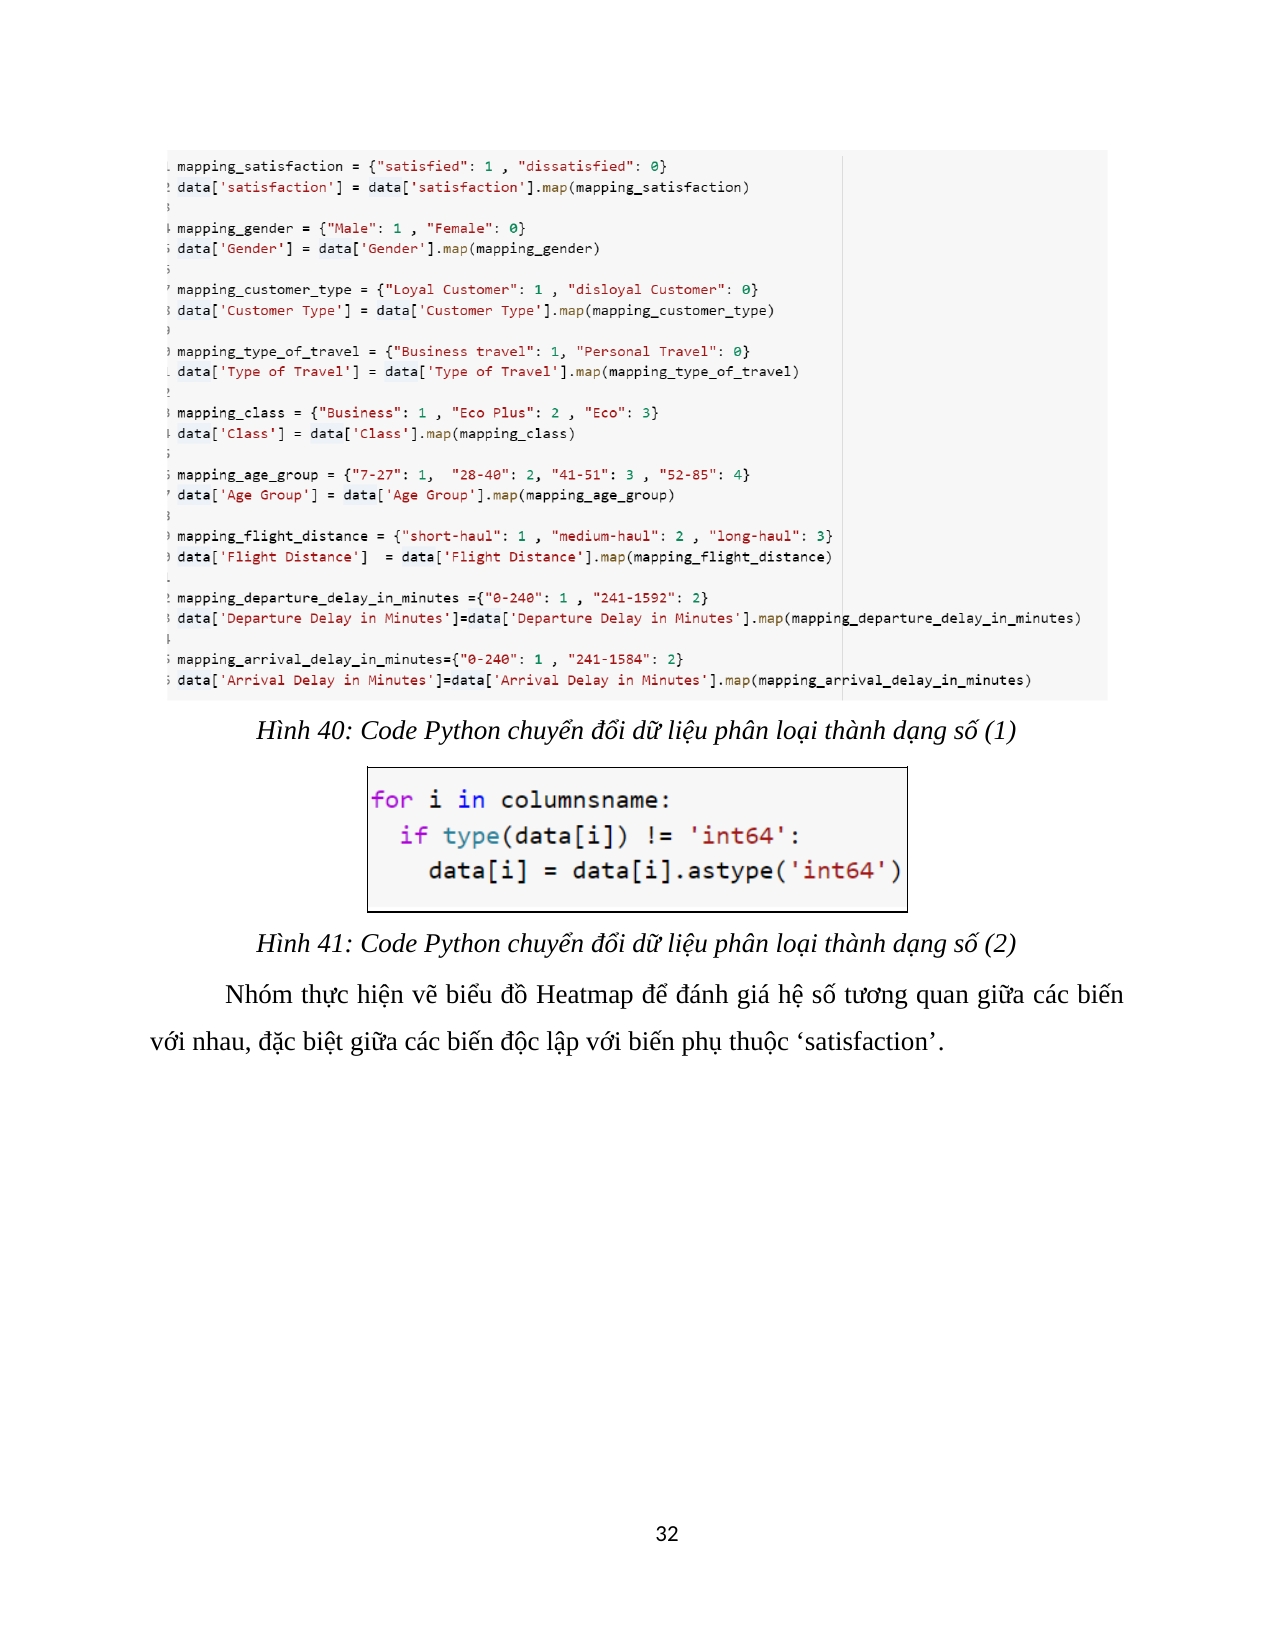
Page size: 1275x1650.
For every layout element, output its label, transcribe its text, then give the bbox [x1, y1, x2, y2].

picture [167, 150, 1108, 701]
text Nhóm thực hiện vẽ biểu đồ Heatmap để đánh giá hệ số tương quan giữa các biến với nhau, đặc biệt giữa các biến độc lập với biến phụ thuộc ‘satisfaction’. [150, 979, 1125, 1056]
text Hình 41: Code Python chuyển đổi dữ liệu phân loại thành dạng số (2) [150, 927, 1125, 958]
text Hình 40: Code Python chuyển đổi dữ liệu phân loại thành dạng số (1) [150, 714, 1125, 746]
picture [368, 768, 907, 911]
